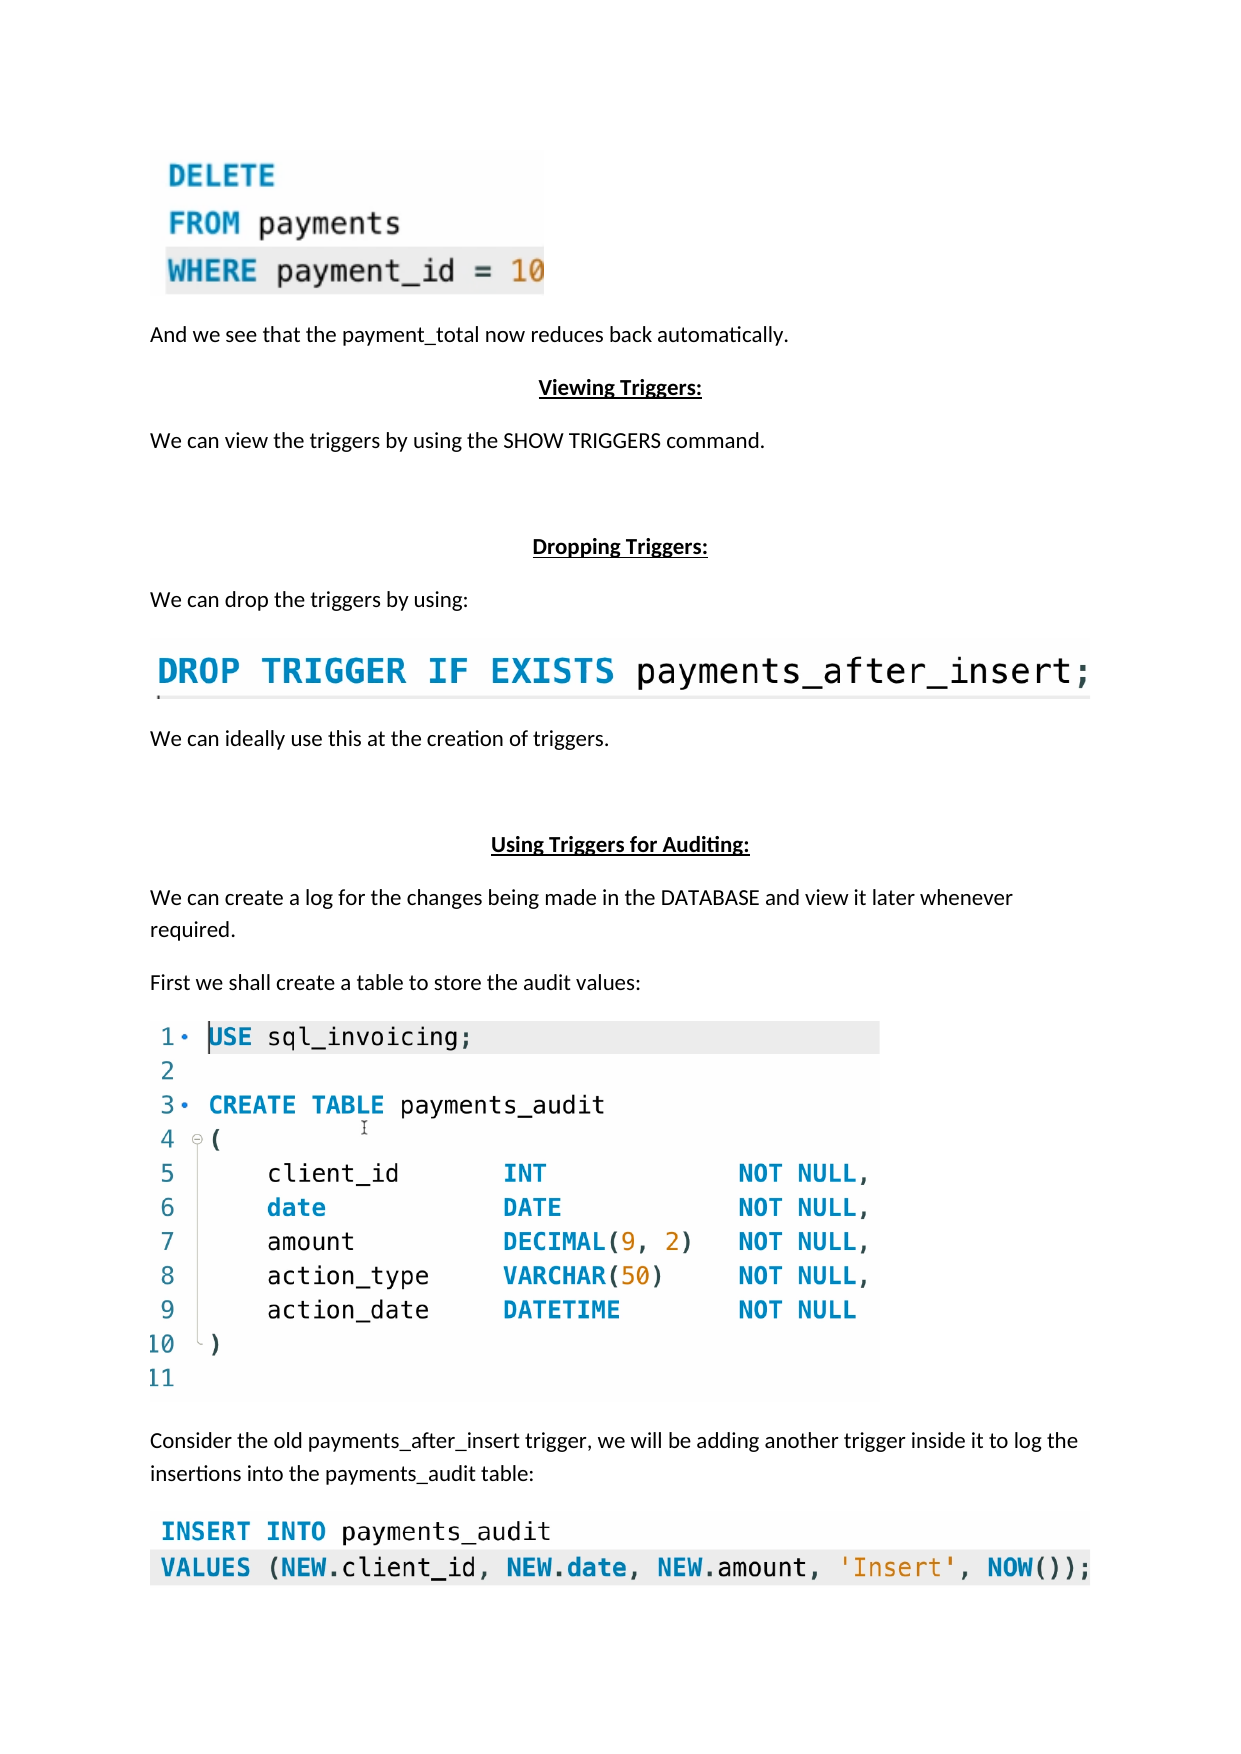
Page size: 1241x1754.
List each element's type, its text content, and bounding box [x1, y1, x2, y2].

text We can drop the triggers by using: [150, 585, 1090, 613]
text First we shall create a table to store the audit values: [150, 968, 1090, 996]
text And we see that the payment_total now reduces back automatically. [150, 320, 1090, 348]
text Dropping Triggers: [150, 532, 1090, 560]
picture [150, 150, 544, 296]
text Using Triggers for Auditing: [150, 830, 1090, 858]
text We can view the triggers by using the SHOW TRIGGERS command. [150, 426, 1090, 454]
picture [150, 1021, 880, 1402]
text We can ideally use this at the creation of triggers. [150, 724, 1090, 752]
picture [150, 638, 1091, 699]
text Viewing Triggers: [150, 373, 1090, 401]
text Consider the old payments_after_insert trigger, we will be adding another trigger inside it to log the insertions into the payments_audit table: [150, 1427, 1090, 1487]
picture [150, 1511, 1091, 1588]
text We can create a log for the changes being made in the DATABASE and view it later whenever required. [150, 883, 1090, 943]
